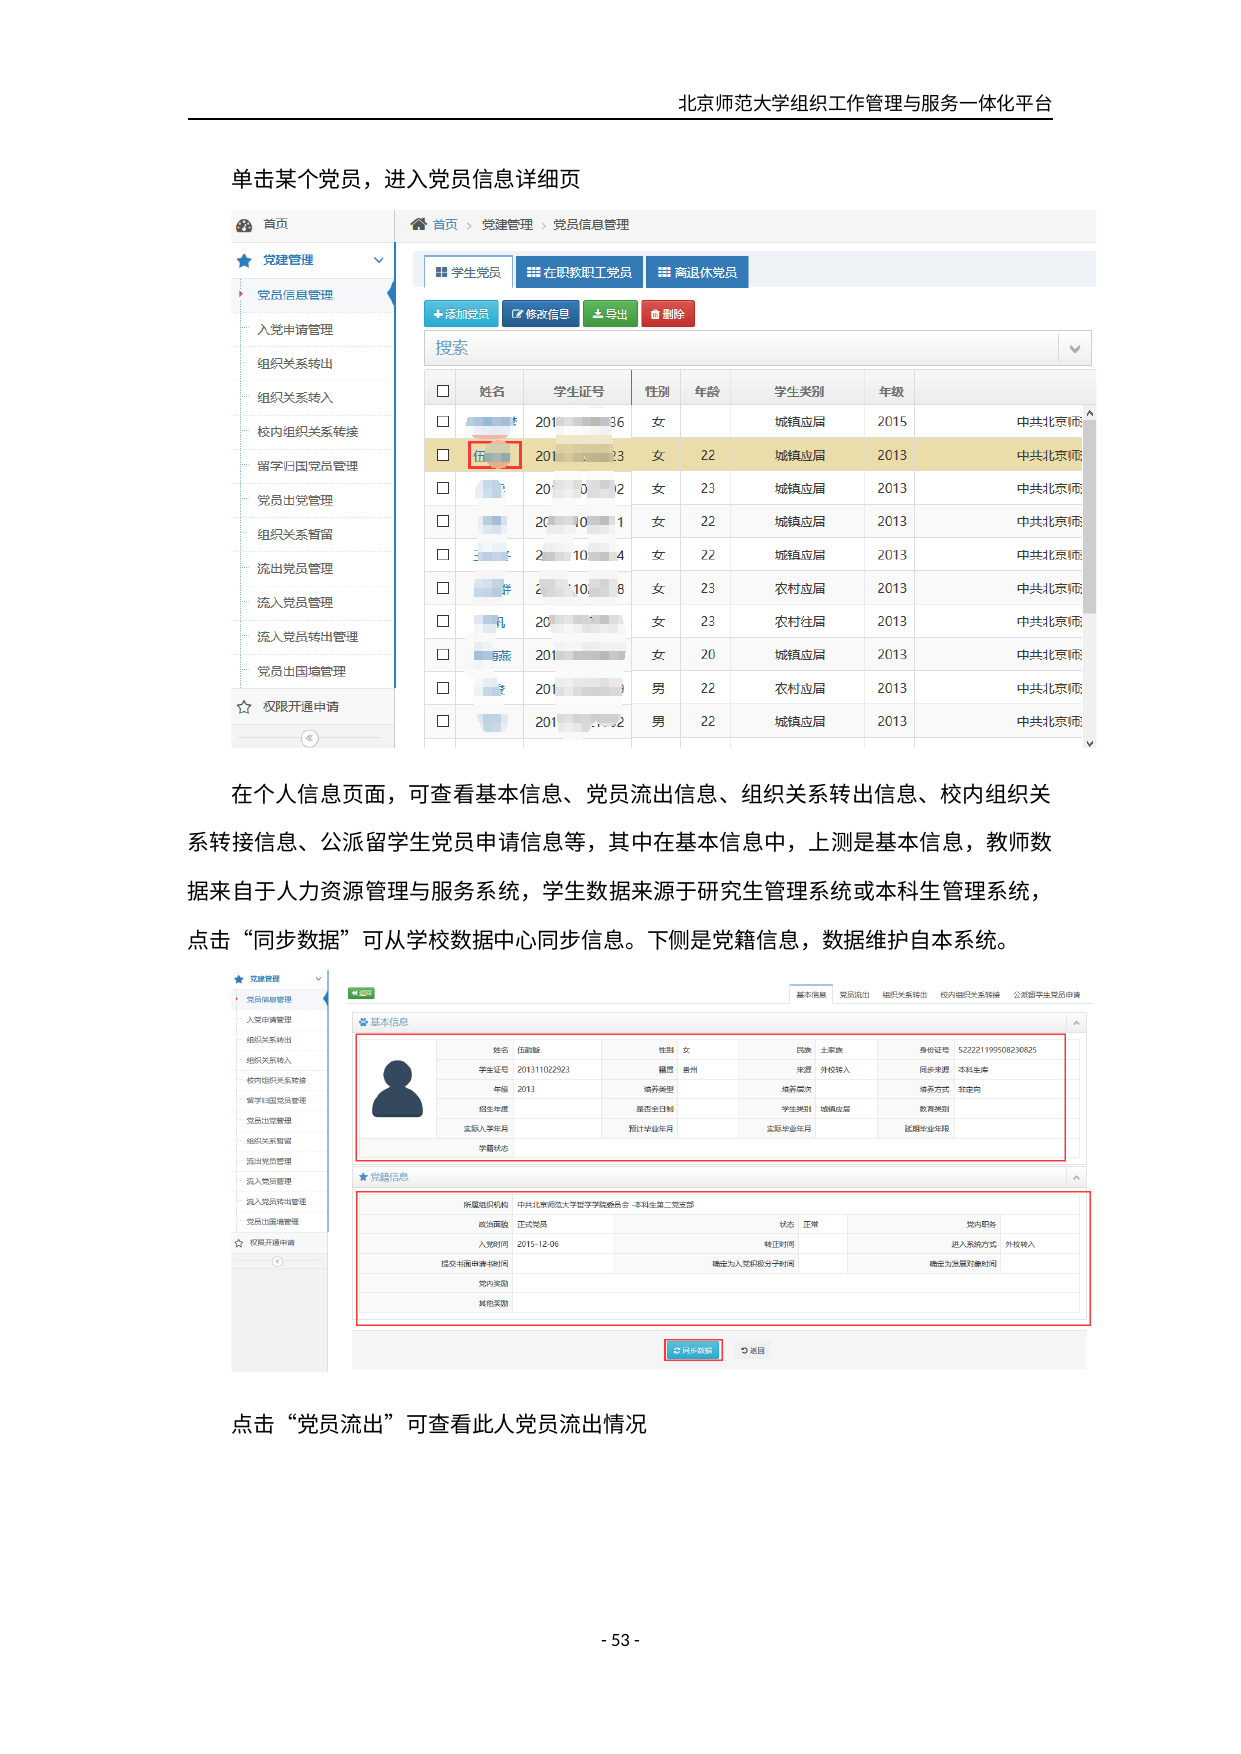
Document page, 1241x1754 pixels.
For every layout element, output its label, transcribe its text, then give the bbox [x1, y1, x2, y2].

picture [231, 210, 1097, 748]
text 点击“党员流出”可查看此人党员流出情况 [187, 1407, 1053, 1439]
text 在个人信息页面，可查看基本信息、党员流出信息、组织关系转出信息、校内组织关系转接信息、公派留学生党员申请信息等，其中在基本信息中，上测是基本信息，教师数据来自于人力资源管理与服务系统，学生数据来源于研究生管理系统或本科生管理系统，点击“同步数据”可从学校数据中心同步信息。下侧是党籍信息，数据维护自本系统。 [187, 776, 1053, 955]
text 单击某个党员，进入党员信息详细页 [187, 162, 1053, 194]
picture [231, 970, 1097, 1372]
